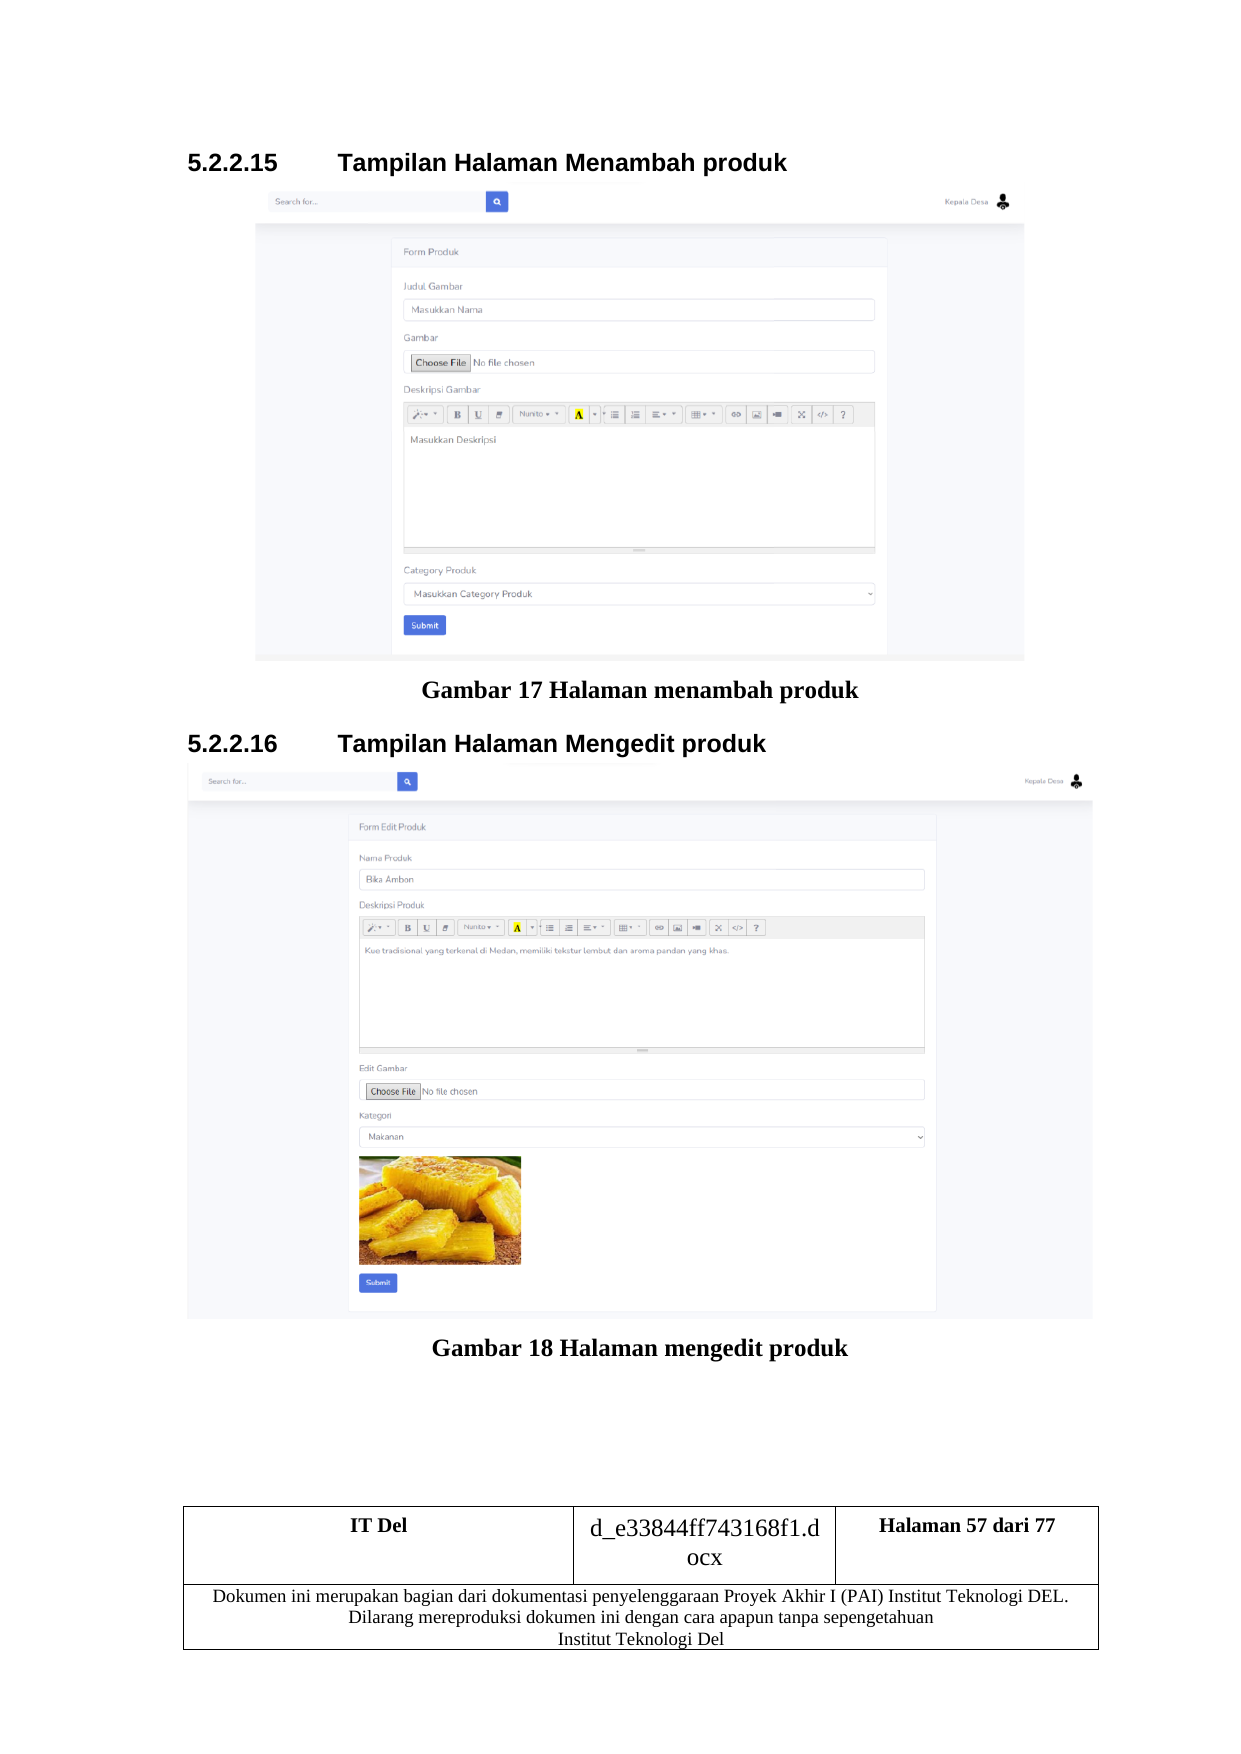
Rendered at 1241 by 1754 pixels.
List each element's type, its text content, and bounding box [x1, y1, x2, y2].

text Gambar 17 Halaman menambah produk [187, 675, 1092, 704]
subtitle Tampilan Halaman Mengedit produk [187, 729, 1092, 757]
picture [187, 763, 1093, 1319]
picture [255, 182, 1025, 661]
text Gambar 18 Halaman mengedit produk [187, 1333, 1092, 1362]
subtitle Tampilan Halaman Menambah produk [187, 148, 1092, 176]
